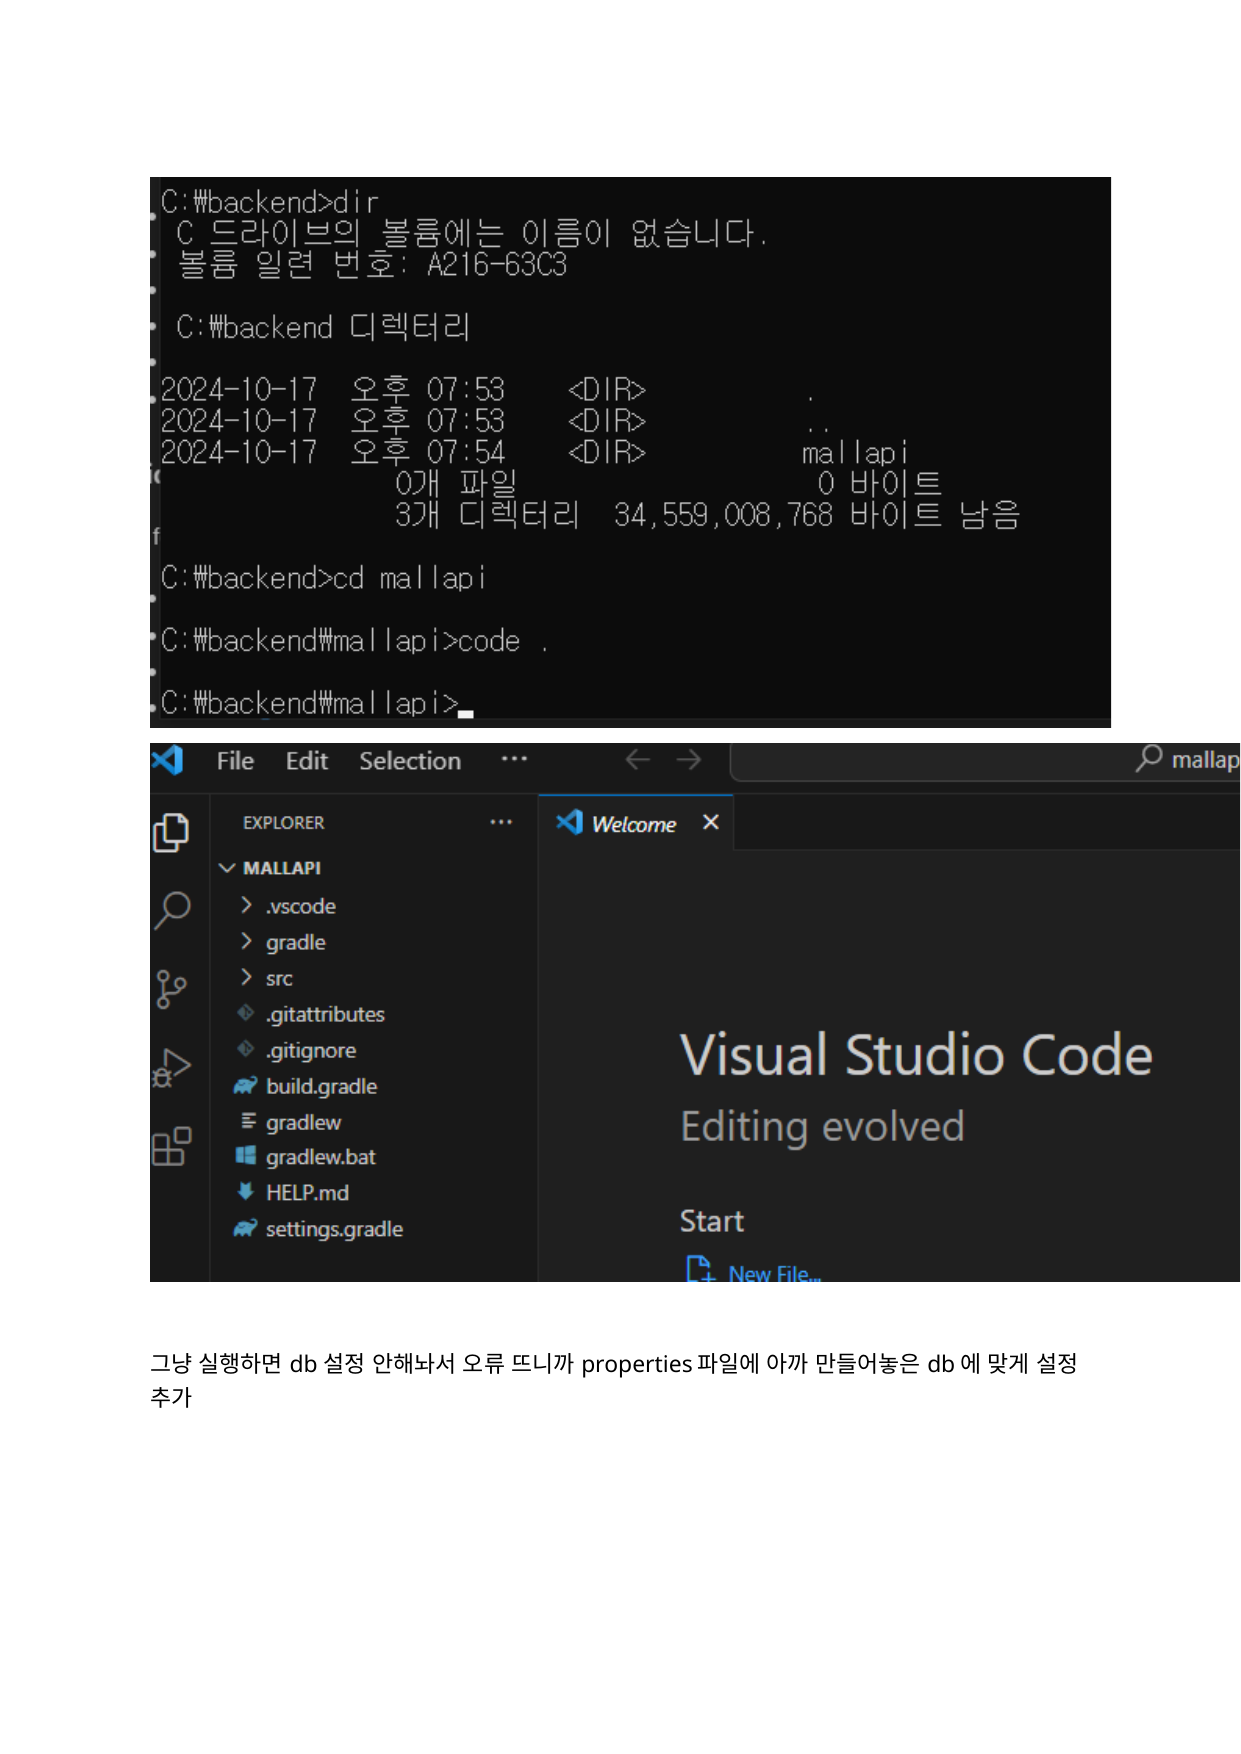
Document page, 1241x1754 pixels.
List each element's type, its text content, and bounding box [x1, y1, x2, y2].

picture [150, 743, 1241, 1282]
picture [150, 177, 1112, 728]
text 그냥 실행하면 db 설정 안해놔서 오류 뜨니까 properties파일에 아까 만들어놓은 db에 맞게 설정 추가 [150, 1346, 1090, 1413]
